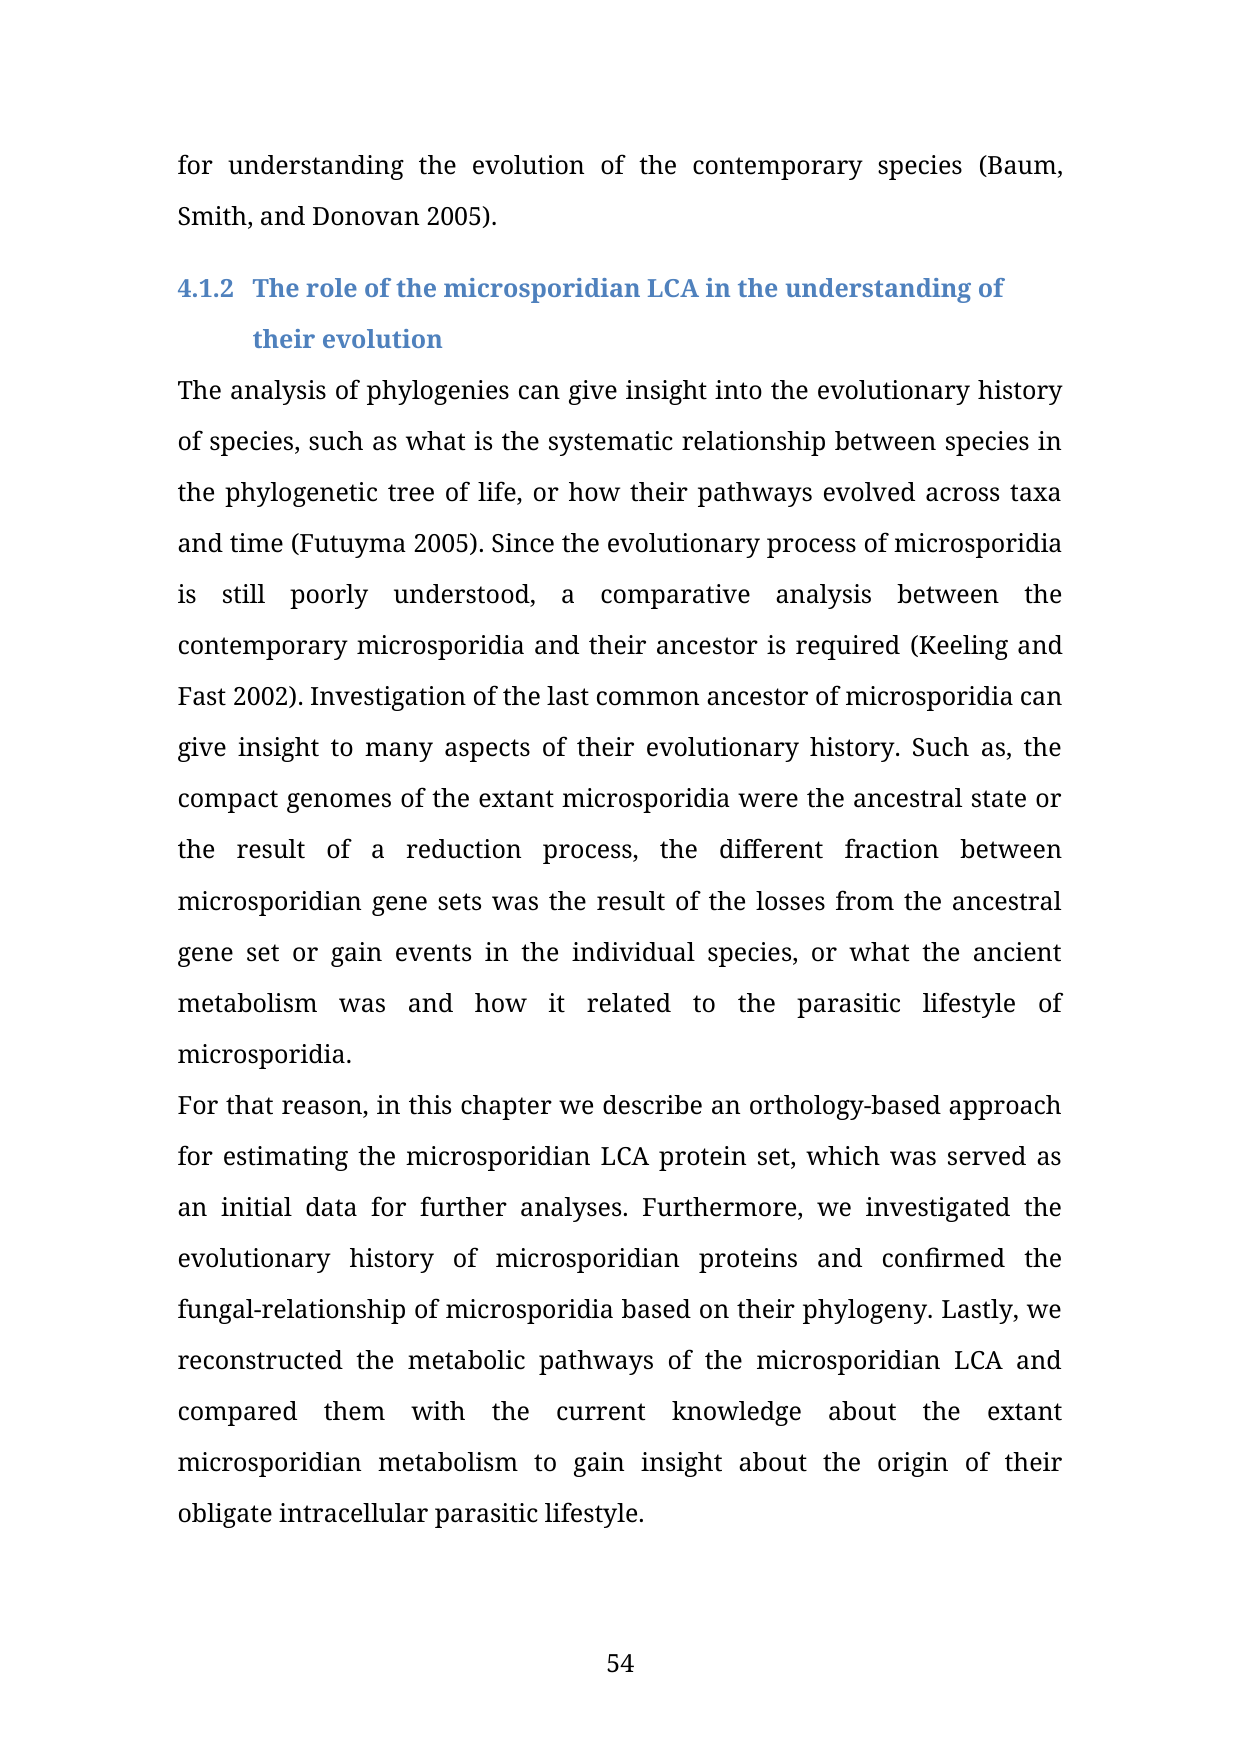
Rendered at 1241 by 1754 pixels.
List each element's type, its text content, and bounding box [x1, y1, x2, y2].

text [177, 148, 1063, 233]
text The analysis of phylogenies can give insight into the evolutionary history of species, such as what is the systematic relationship between species in the phylogenetic tree of life, or how their pathways evolved across taxa and time (Futuyma 2005). Since the evolutionary process of microsporidia is still poorly understood, a comparative analysis between the contemporary microsporidia and their ancestor is required (Keeling and Fast 2002). Investigation of the last common ancestor of microsporidia can give insight to many aspects of their evolutionary history. Such as, the compact genomes of the extant microsporidia were the ancestral state or the result of a reduction process, the different fraction between microsporidian gene sets was the result of the losses from the ancestral gene set or gain events in the individual species, or what the ancient metabolism was and how it related to the parasitic lifestyle of microsporidia. [177, 373, 1063, 1070]
subtitle The role of the microsporidian LCA in the understanding of their evolution [177, 271, 1063, 356]
text For that reason, in this chapter we describe an orthology-based approach for estimating the microsporidian LCA protein set, which was served as an initial data for further analyses. Furthermore, we investigated the evolutionary history of microsporidian proteins and confirmed the fungal-relationship of microsporidia based on their phylogeny. Lastly, we reconstructed the metabolic pathways of the microsporidian LCA and compared them with the current knowledge about the extant microsporidian metabolism to gain insight about the origin of their obligate intracellular parasitic lifestyle. [177, 1087, 1063, 1530]
